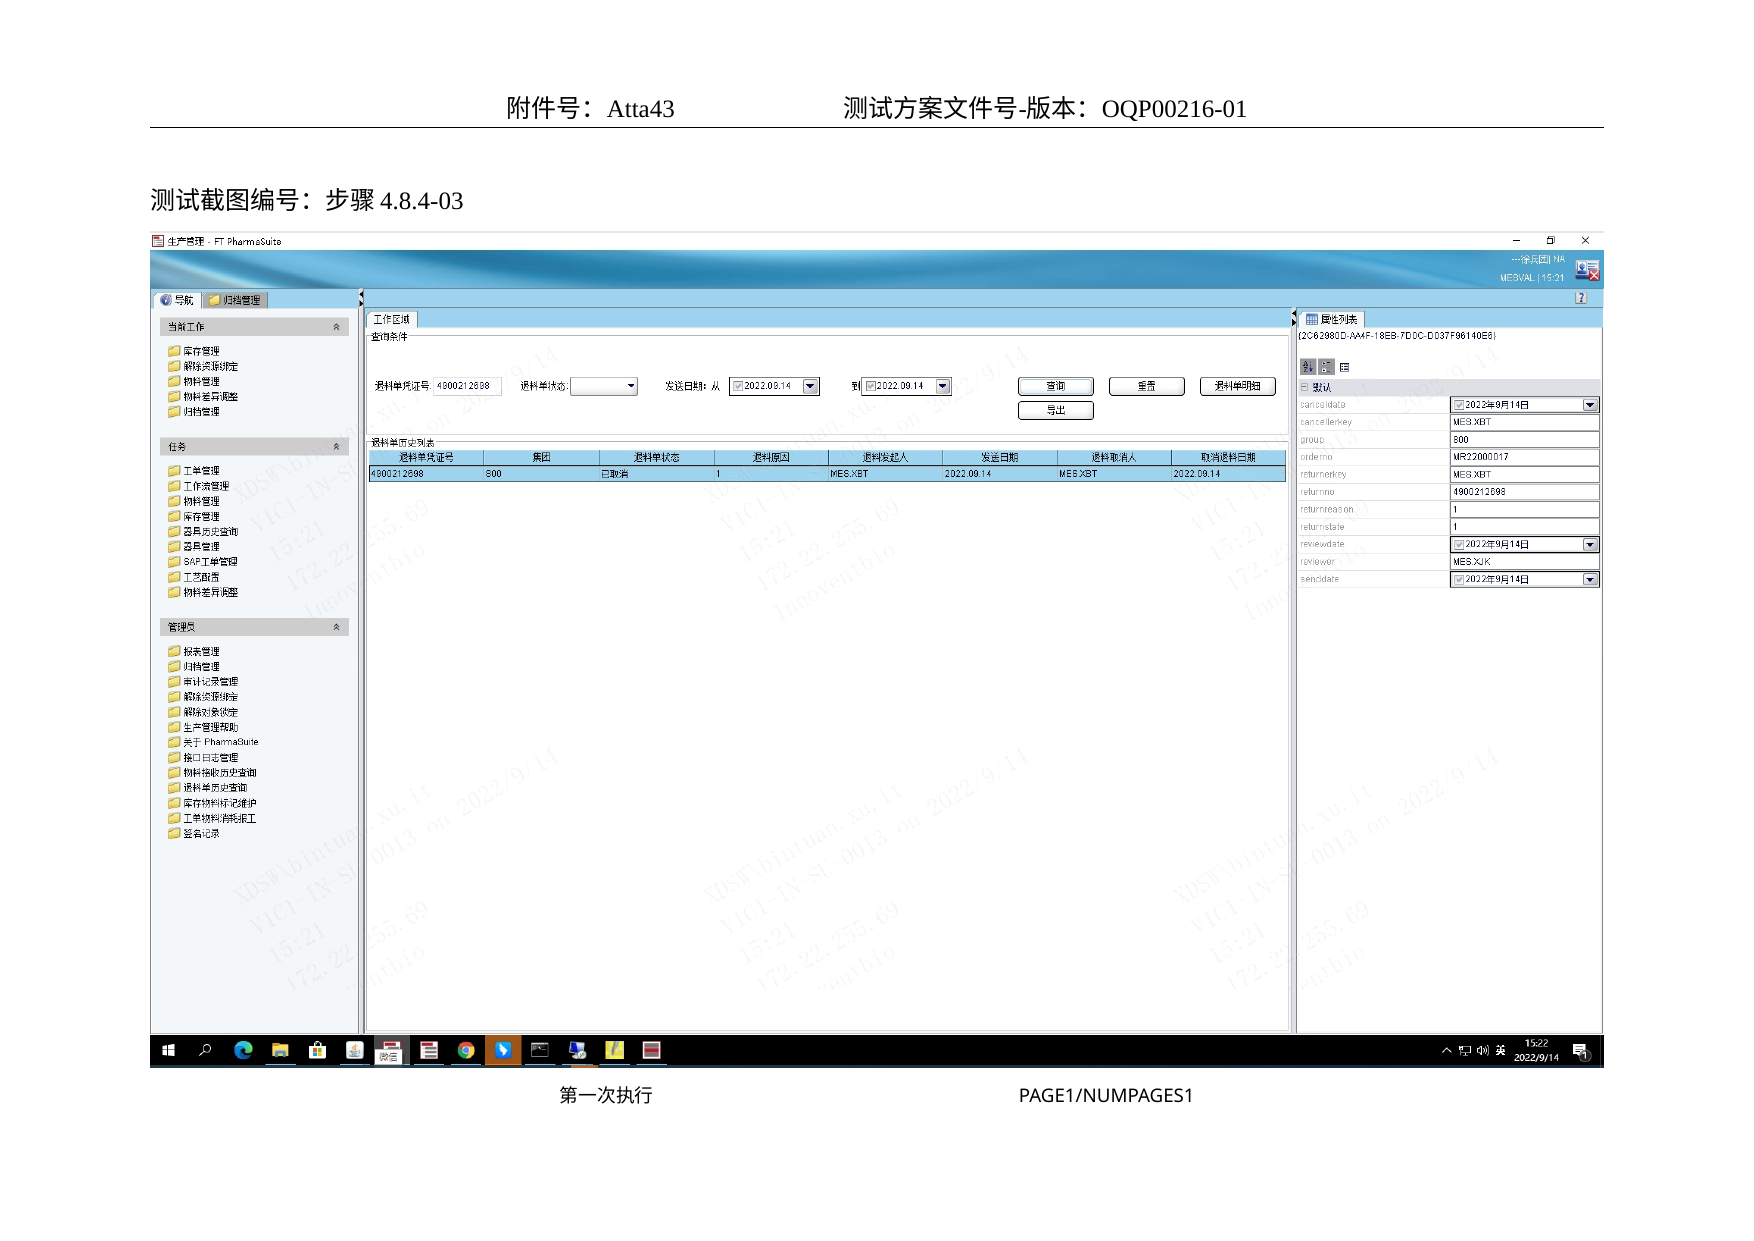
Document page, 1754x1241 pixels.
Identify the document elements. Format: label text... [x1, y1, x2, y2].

picture [150, 231, 1604, 1068]
text 测试截图编号：步骤4.8.4-03 [150, 166, 1604, 231]
